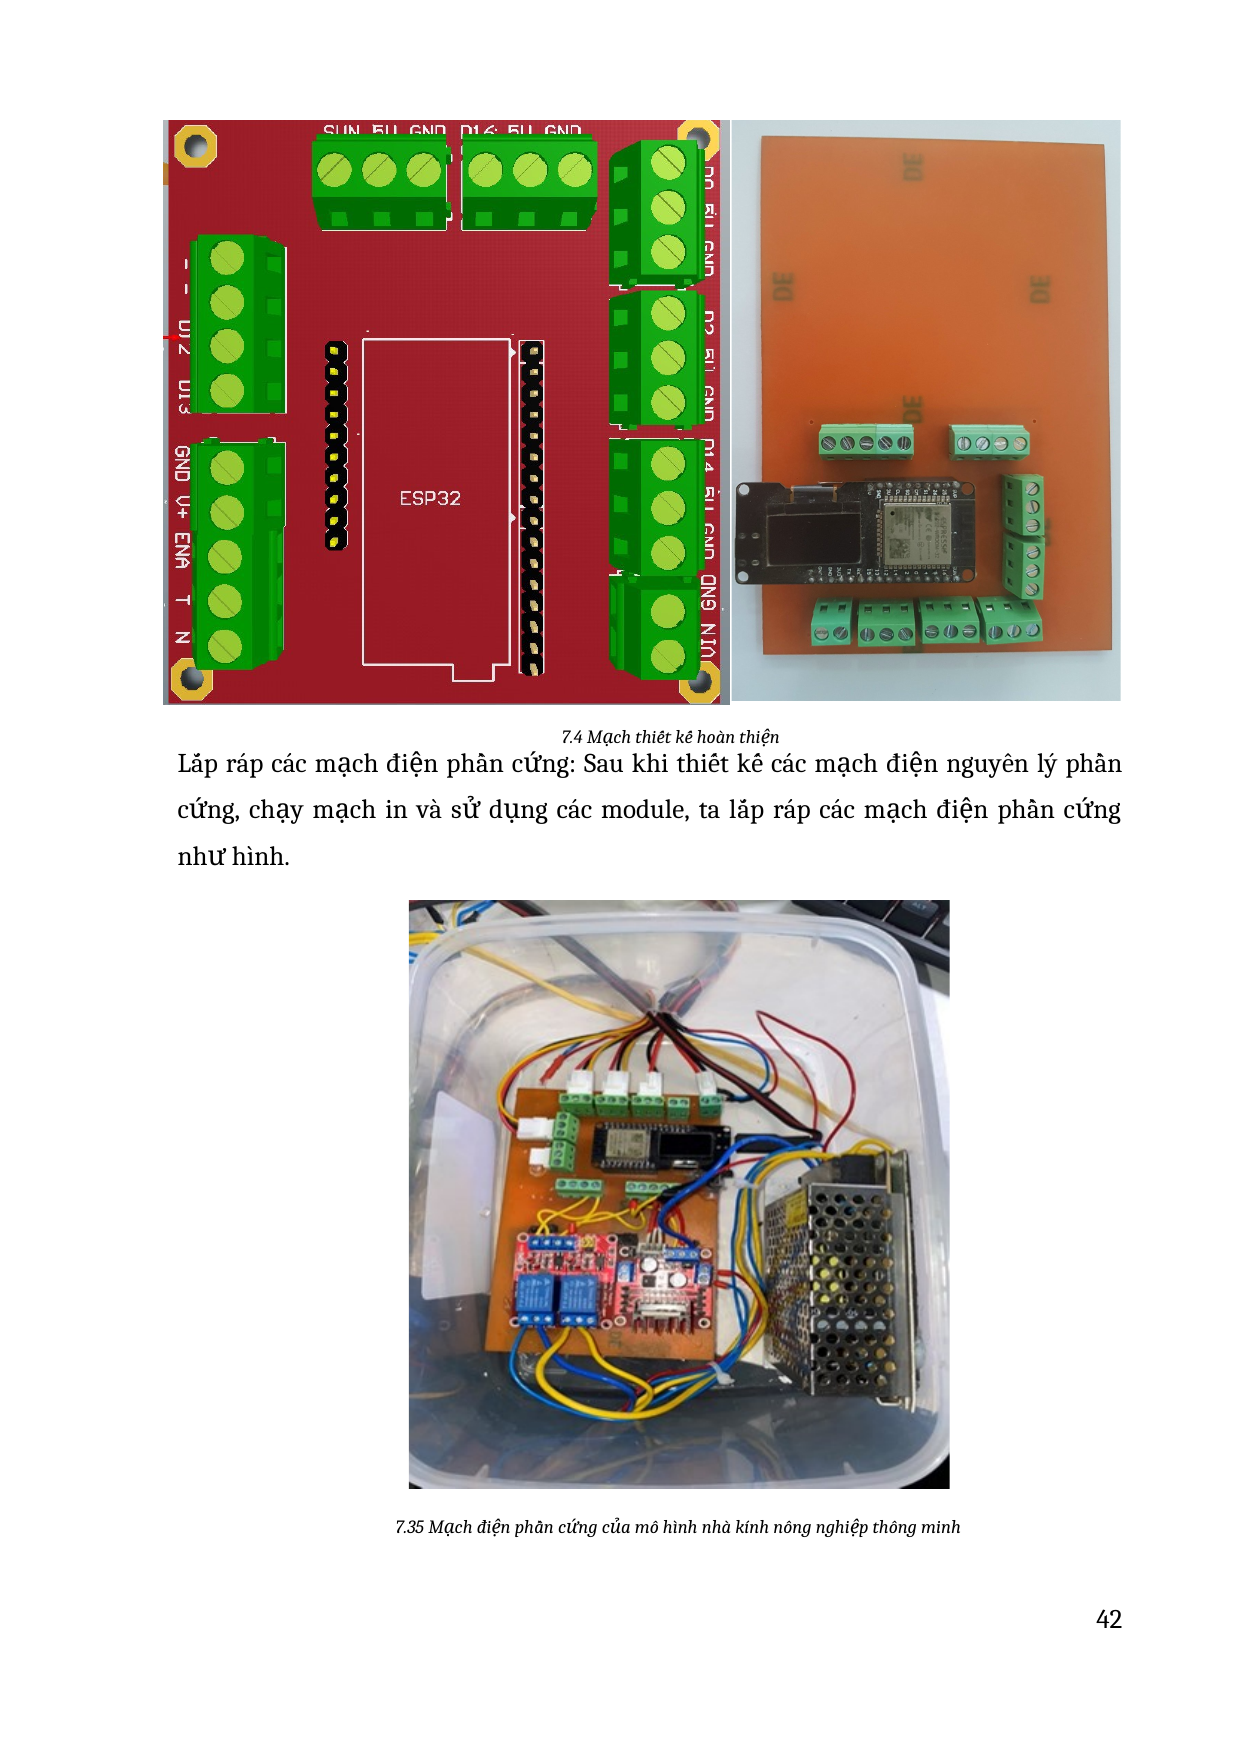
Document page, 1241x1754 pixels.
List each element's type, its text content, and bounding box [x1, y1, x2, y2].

picture [731, 120, 1121, 701]
picture [408, 900, 950, 1489]
picture [163, 120, 730, 705]
